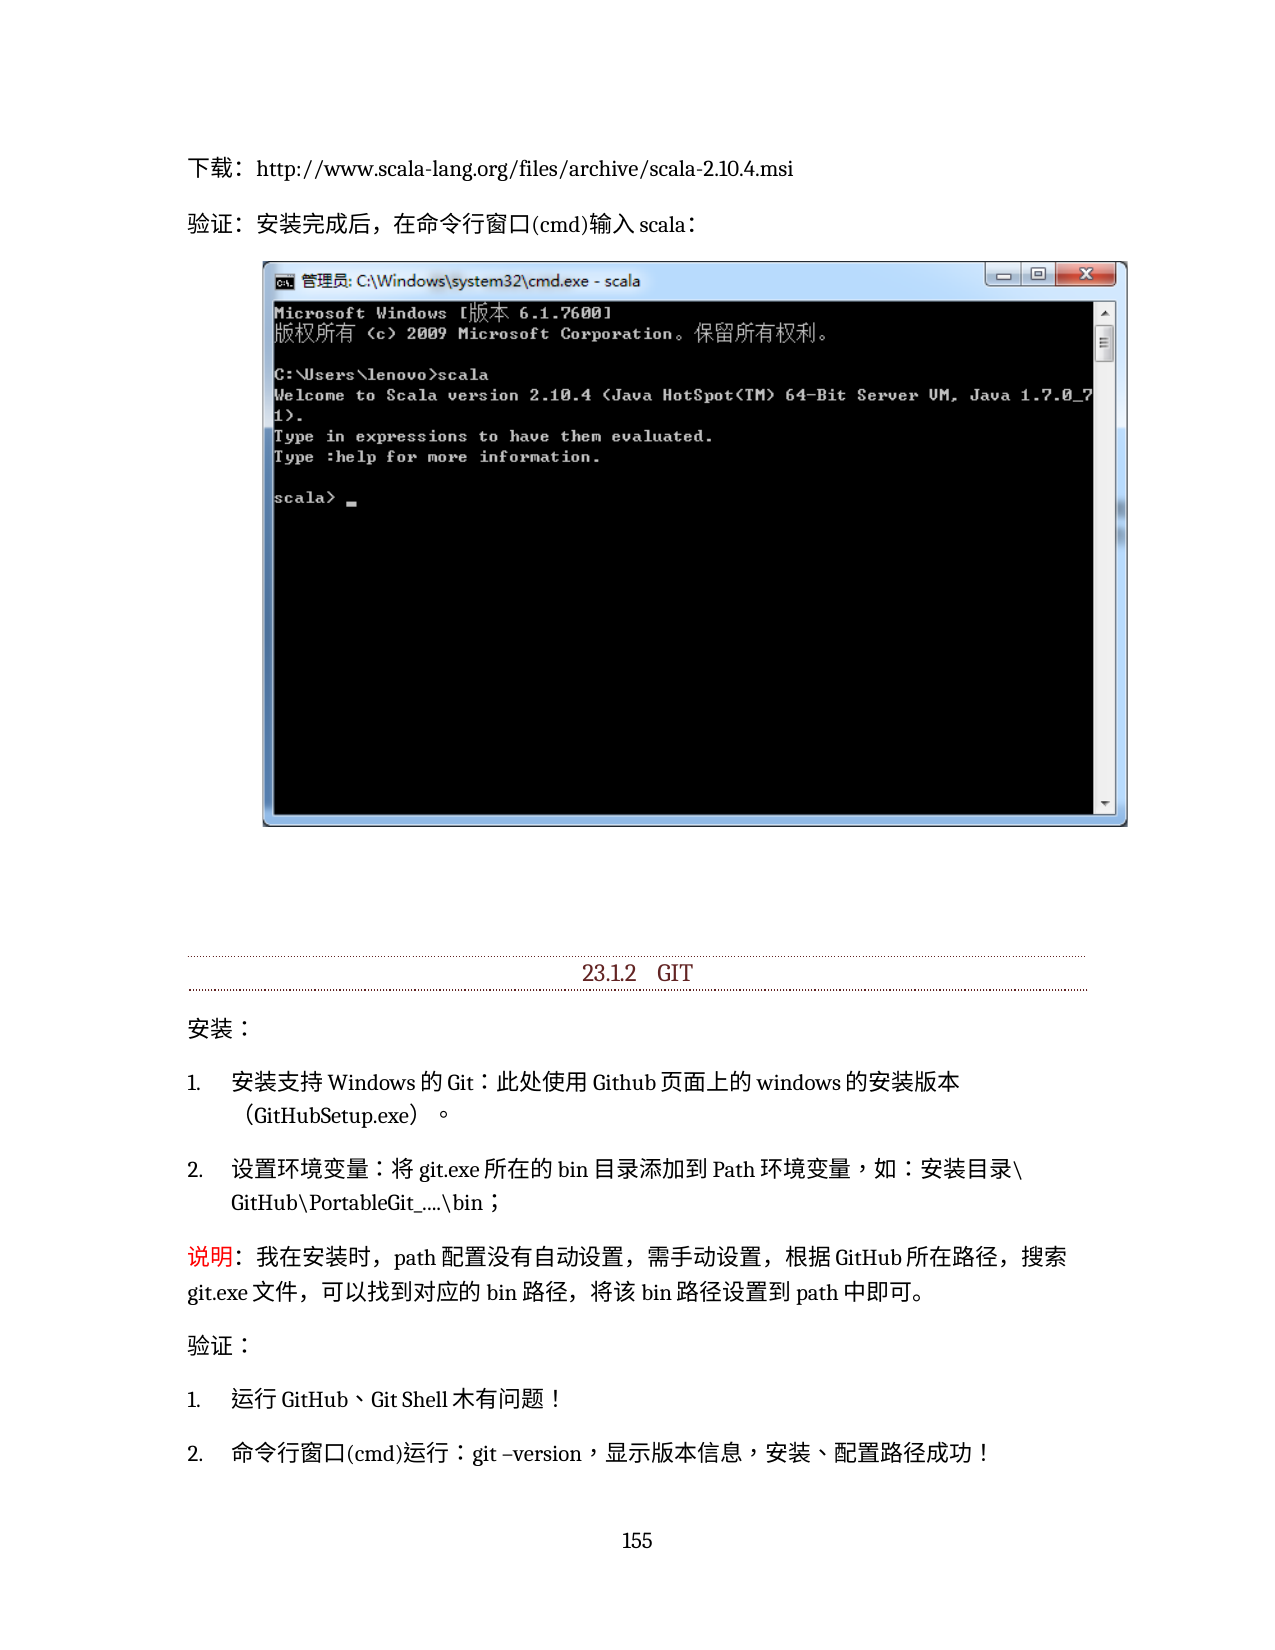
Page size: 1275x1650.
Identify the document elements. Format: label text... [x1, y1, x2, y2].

text 下载：http://www.scala-lang.org/files/archive/scala-2.10.4.msi [187, 150, 1087, 183]
list 安装支持Windows的Git：此处使用Github页面上的windows的安装版本（GitHubSetup.exe）。 [187, 1066, 1087, 1130]
text 安装： [187, 1013, 1087, 1044]
subtitle git [187, 956, 1087, 991]
text 验证：安装完成后，在命令行窗口(cmd)输入scala： [187, 206, 1087, 239]
list 命令行窗口(cmd)运行：git –version，显示版本信息，安装、配置路径成功！ [187, 1437, 1087, 1468]
text 验证： [187, 1330, 1087, 1361]
list 设置环境变量：将git.exe所在的bin目录添加到Path环境变量，如：安装目录\GitHub\PortableGit_....\bin； [187, 1153, 1087, 1217]
picture [262, 261, 1128, 827]
text 说明：我在安装时，path配置没有自动设置，需手动设置，根据GitHub所在路径，搜索git.exe文件，可以找到对应的bin路径，将该bin路径设置到path中即可。 [187, 1239, 1087, 1307]
list 运行GitHub、Git Shell木有问题！ [187, 1383, 1087, 1414]
